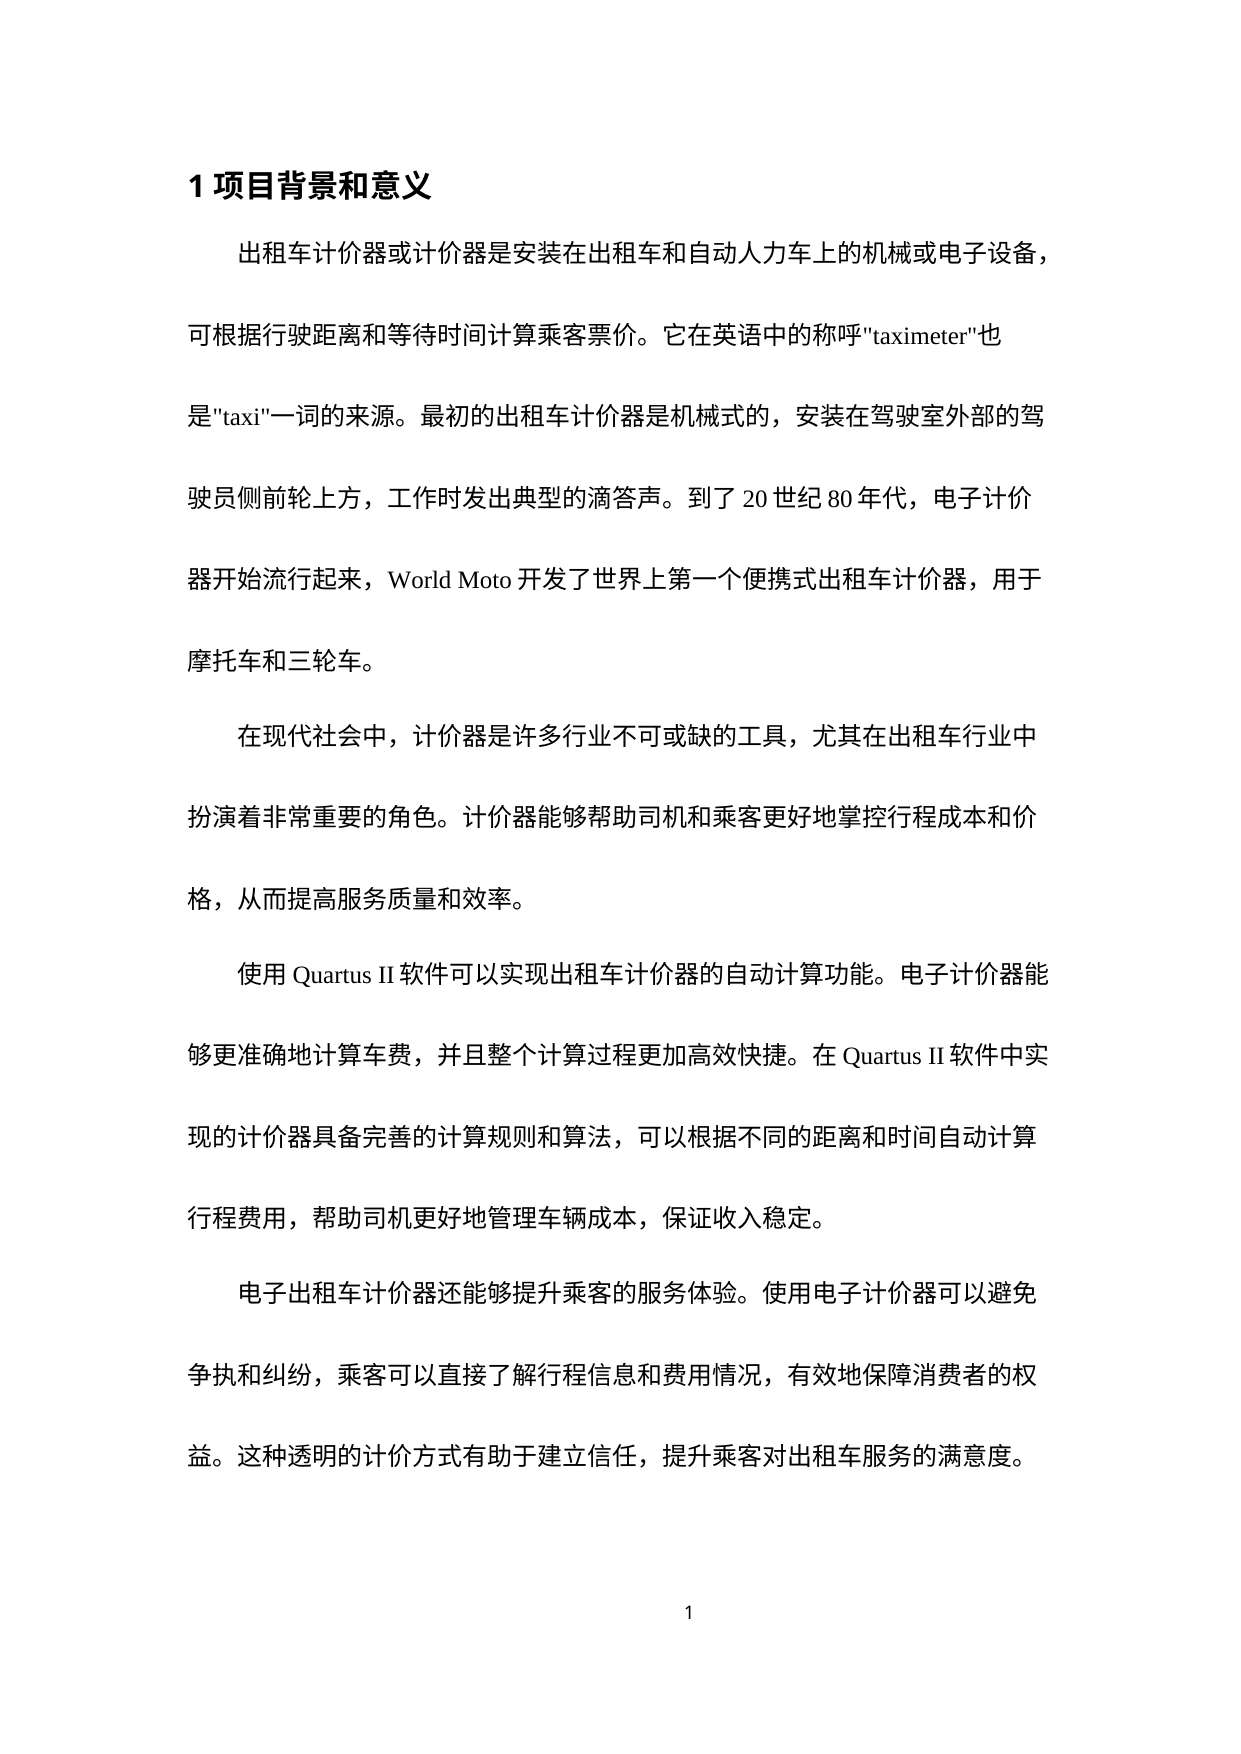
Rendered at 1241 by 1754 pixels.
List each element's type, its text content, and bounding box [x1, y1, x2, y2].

text 使用Quartus II软件可以实现出租车计价器的自动计算功能。电子计价器能够更准确地计算车费，并且整个计算过程更加高效快捷。在Quartus II软件中实现的计价器具备完善的计算规则和算法，可以根据不同的距离和时间自动计算行程费用，帮助司机更好地管理车辆成本，保证收入稳定。 [187, 938, 1053, 1251]
text 在现代社会中，计价器是许多行业不可或缺的工具，尤其在出租车行业中扮演着非常重要的角色。计价器能够帮助司机和乘客更好地掌控行程成本和价格，从而提高服务质量和效率。 [187, 700, 1053, 931]
subtitle 1 项目背景和意义 [187, 150, 1053, 218]
text 出租车计价器或计价器是安装在出租车和自动人力车上的机械或电子设备，可根据行驶距离和等待时间计算乘客票价。它在英语中的称呼"taximeter"也是"taxi"一词的来源。最初的出租车计价器是机械式的，安装在驾驶室外部的驾驶员侧前轮上方，工作时发出典型的滴答声。到了20世纪80年代，电子计价器开始流行起来，World Moto开发了世界上第一个便携式出租车计价器，用于摩托车和三轮车。 [187, 218, 1053, 693]
text 电子出租车计价器还能够提升乘客的服务体验。使用电子计价器可以避免争执和纠纷，乘客可以直接了解行程信息和费用情况，有效地保障消费者的权益。这种透明的计价方式有助于建立信任，提升乘客对出租车服务的满意度。 [187, 1258, 1053, 1489]
